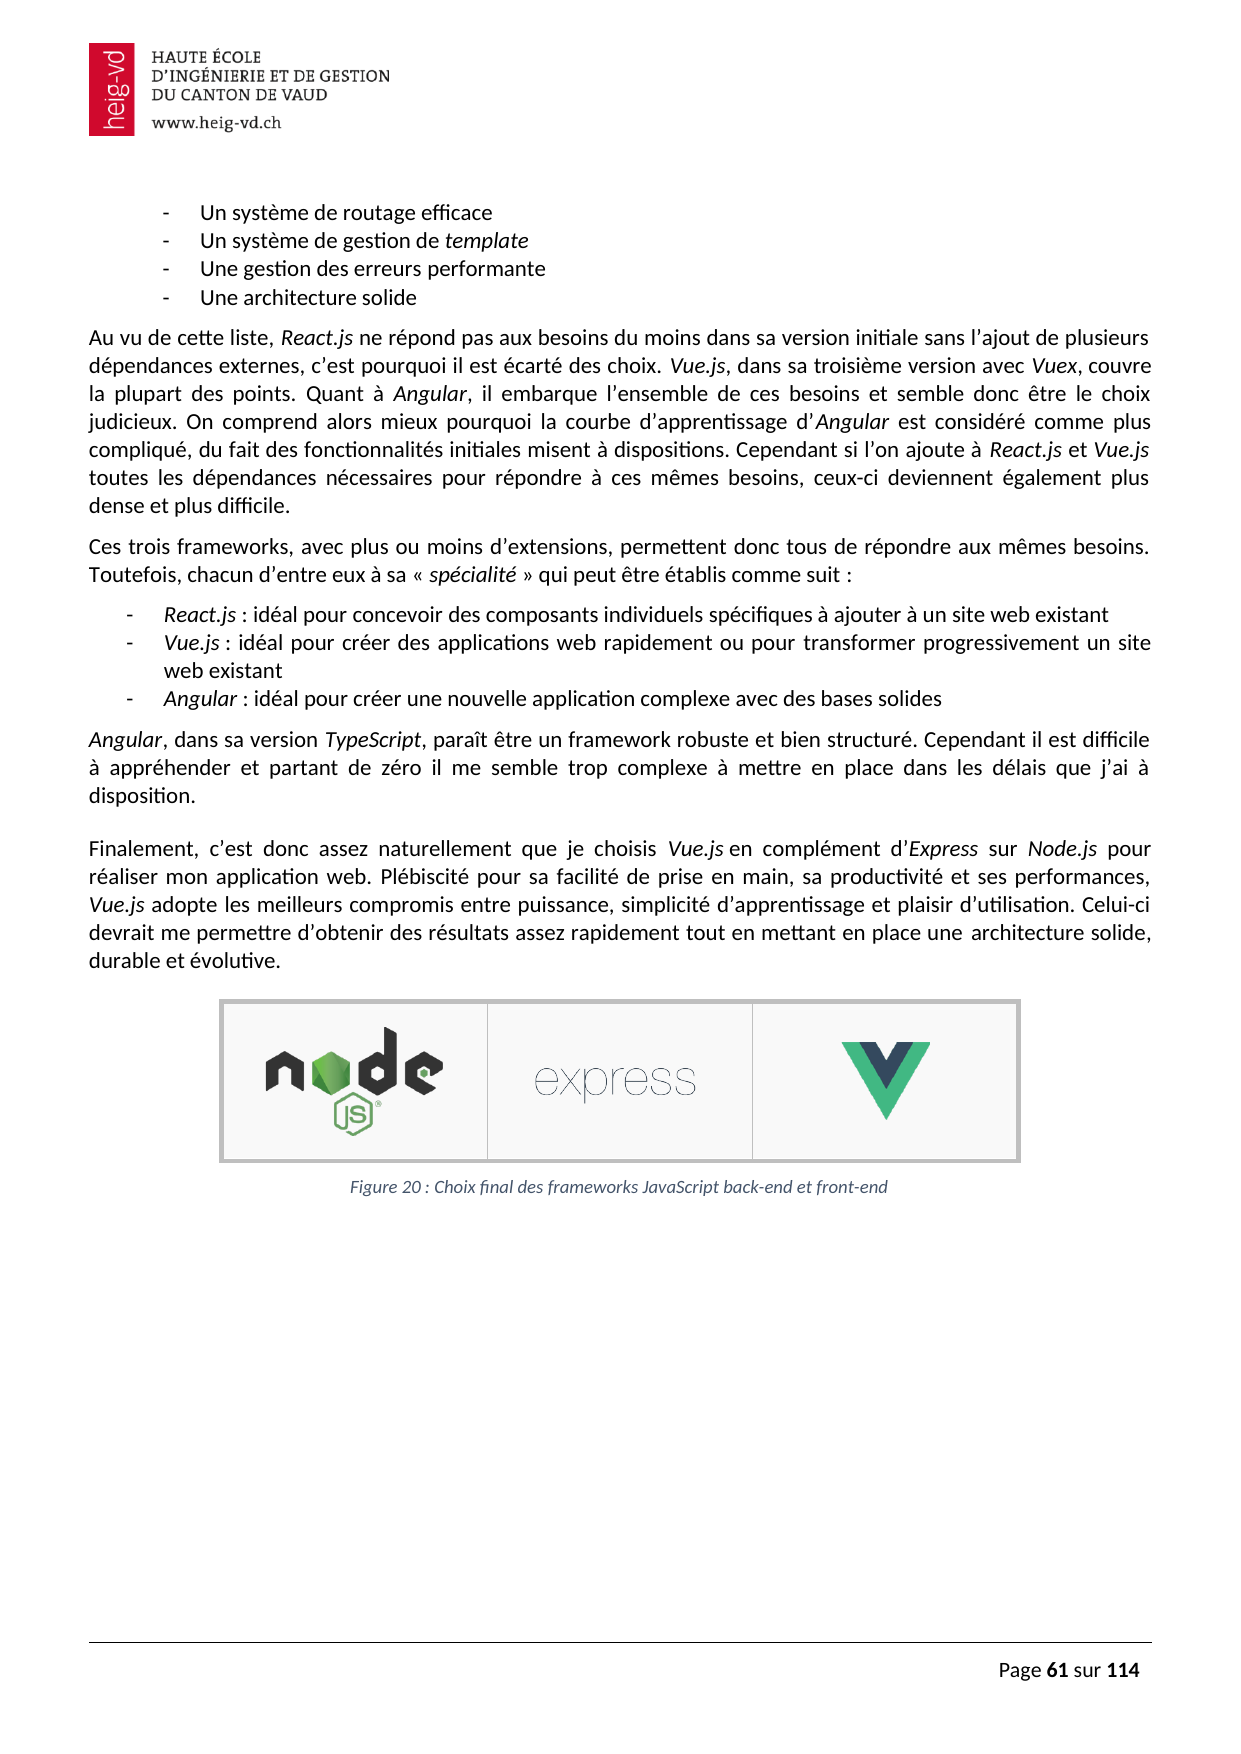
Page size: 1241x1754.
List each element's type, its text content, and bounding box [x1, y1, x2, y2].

table_header [224, 1004, 487, 1158]
text Au vu de cette liste, React.js ne répond pas aux besoins du moins dans sa version initiale sans l’ajout de plusieurs dépendances externes, c’est pourquoi il est écarté des choix. Vue.js, dans sa troisième version avec Vuex, couvre la plupart des points. Quant à Angular, il embarque l’ensemble de ces besoins et semble donc être le choix judicieux. On comprend alors mieux pourquoi la courbe d’apprentissage d’Angular est considéré comme plus compliqué, du fait des fonctionnalités initiales misent à dispositions. Cependant si l’on ajoute à React.js et Vue.js toutes les dépendances nécessaires pour répondre à ces mêmes besoins, ceux-ci deviennent également plus dense et plus difficile. [89, 323, 1152, 519]
list Angular : idéal pour créer une nouvelle application complexe avec des bases solides [126, 684, 1152, 712]
picture [89, 43, 389, 136]
list React.js : idéal pour concevoir des composants individuels spécifiques à ajouter à un site web existant [126, 600, 1152, 628]
text Ces trois frameworks, avec plus ou moins d’extensions, permettent donc tous de répondre aux mêmes besoins. Toutefois, chacun d’entre eux à sa « spécialité » qui peut être établis comme suit : [89, 532, 1152, 588]
list Une architecture solide [162, 283, 1152, 311]
table_header [488, 1004, 752, 1158]
list Un système de gestion de template [162, 227, 1152, 254]
list Vue.js : idéal pour créer des applications web rapidement ou pour transformer progressivement un site web existant [126, 628, 1152, 684]
list Un système de routage efficace [162, 198, 1152, 227]
picture [522, 1052, 718, 1112]
picture [265, 1027, 443, 1136]
text Finalement, c’est donc assez naturellement que je choisis Vue.js en complément d’Express sur Node.js pour réaliser mon application web. Plébiscité pour sa facilité de prise en main, sa productivité et ses performances, Vue.js adopte les meilleurs compromis entre puissance, simplicité d’apprentissage et plaisir d’utilisation. Celui-ci devrait me permettre d’obtenir des résultats assez rapidement tout en mettant en place une architecture solide, durable et évolutive. [89, 834, 1152, 974]
list Une gestion des erreurs performante [162, 254, 1152, 283]
text Angular, dans sa version TypeScript, paraît être un framework robuste et bien structuré. Cependant il est difficile à appréhender et partant de zéro il me semble trop complexe à mettre en place dans les délais que j’ai à disposition. [89, 725, 1152, 809]
table_header [753, 1004, 1016, 1158]
picture [841, 1042, 930, 1120]
